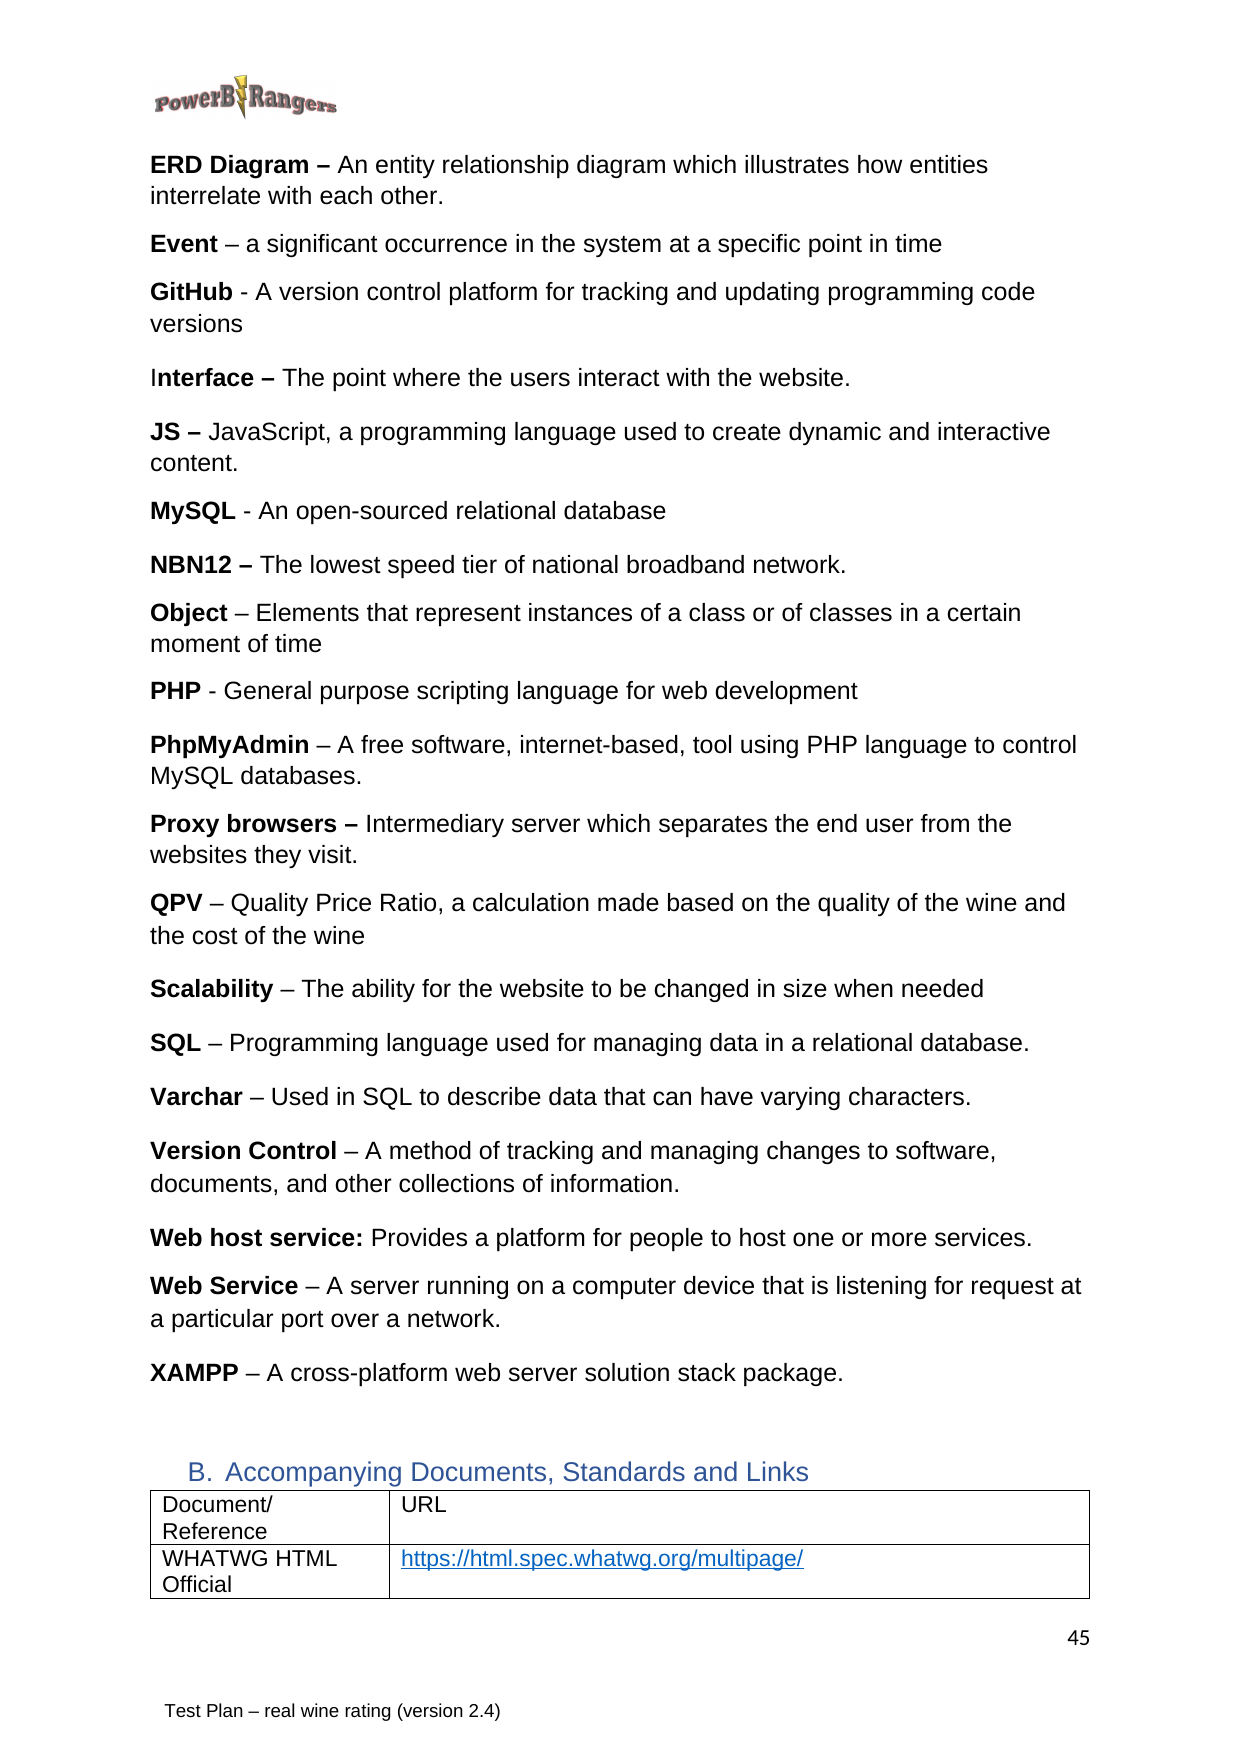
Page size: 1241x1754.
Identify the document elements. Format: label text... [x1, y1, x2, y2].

table_header URL [390, 1491, 1089, 1544]
picture [150, 75, 341, 120]
text NBN12 – The lowest speed tier of national broadband network. [150, 550, 1090, 578]
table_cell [151, 1545, 389, 1598]
text Scalability – The ability for the website to be changed in size when needed [150, 974, 1090, 1003]
text XAMPP – A cross-platform web server solution stack package. [150, 1357, 1090, 1386]
text SQL – Programming language used for managing data in a relational database. [150, 1028, 1090, 1057]
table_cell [390, 1545, 1089, 1598]
text ERD Diagram – An entity relationship diagram which illustrates how entities interrelate with each other. [150, 150, 1090, 210]
text Web Service – A server running on a computer device that is listening for request at a particular port over a network. [150, 1271, 1090, 1332]
text MySQL - An open-sourced relational database [150, 496, 1090, 525]
text Proxy browsers – Intermediary server which separates the end user from the websites they visit. [150, 809, 1090, 869]
subtitle Accompanying Documents, Standards and Links [187, 1456, 1090, 1488]
text GitHub - A version control platform for tracking and updating programming code versions [150, 276, 1090, 338]
text Interface – The point where the users interact with the website. [150, 363, 1090, 392]
text Object – Elements that represent instances of a class or of classes in a certain moment of time [150, 597, 1090, 657]
text Event – a significant occurrence in the system at a specific point in time [150, 229, 1090, 257]
text Web host service: Provides a platform for people to host one or more services. [150, 1223, 1090, 1252]
text QPV – Quality Price Ratio, a calculation made based on the quality of the wine and the cost of the wine [150, 888, 1090, 949]
table_header Document/Reference [151, 1491, 389, 1544]
text Version Control – A method of tracking and managing changes to software, documents, and other collections of information. [150, 1136, 1090, 1198]
text JS – JavaScript, a programming language used to create dynamic and interactive content. [150, 417, 1090, 477]
text PHP - General purpose scripting language for web development [150, 676, 1090, 705]
text PhpMyAdmin – A free software, internet-based, tool using PHP language to control MySQL databases. [150, 730, 1090, 790]
text Varchar – Used in SQL to describe data that can have varying characters. [150, 1082, 1090, 1111]
